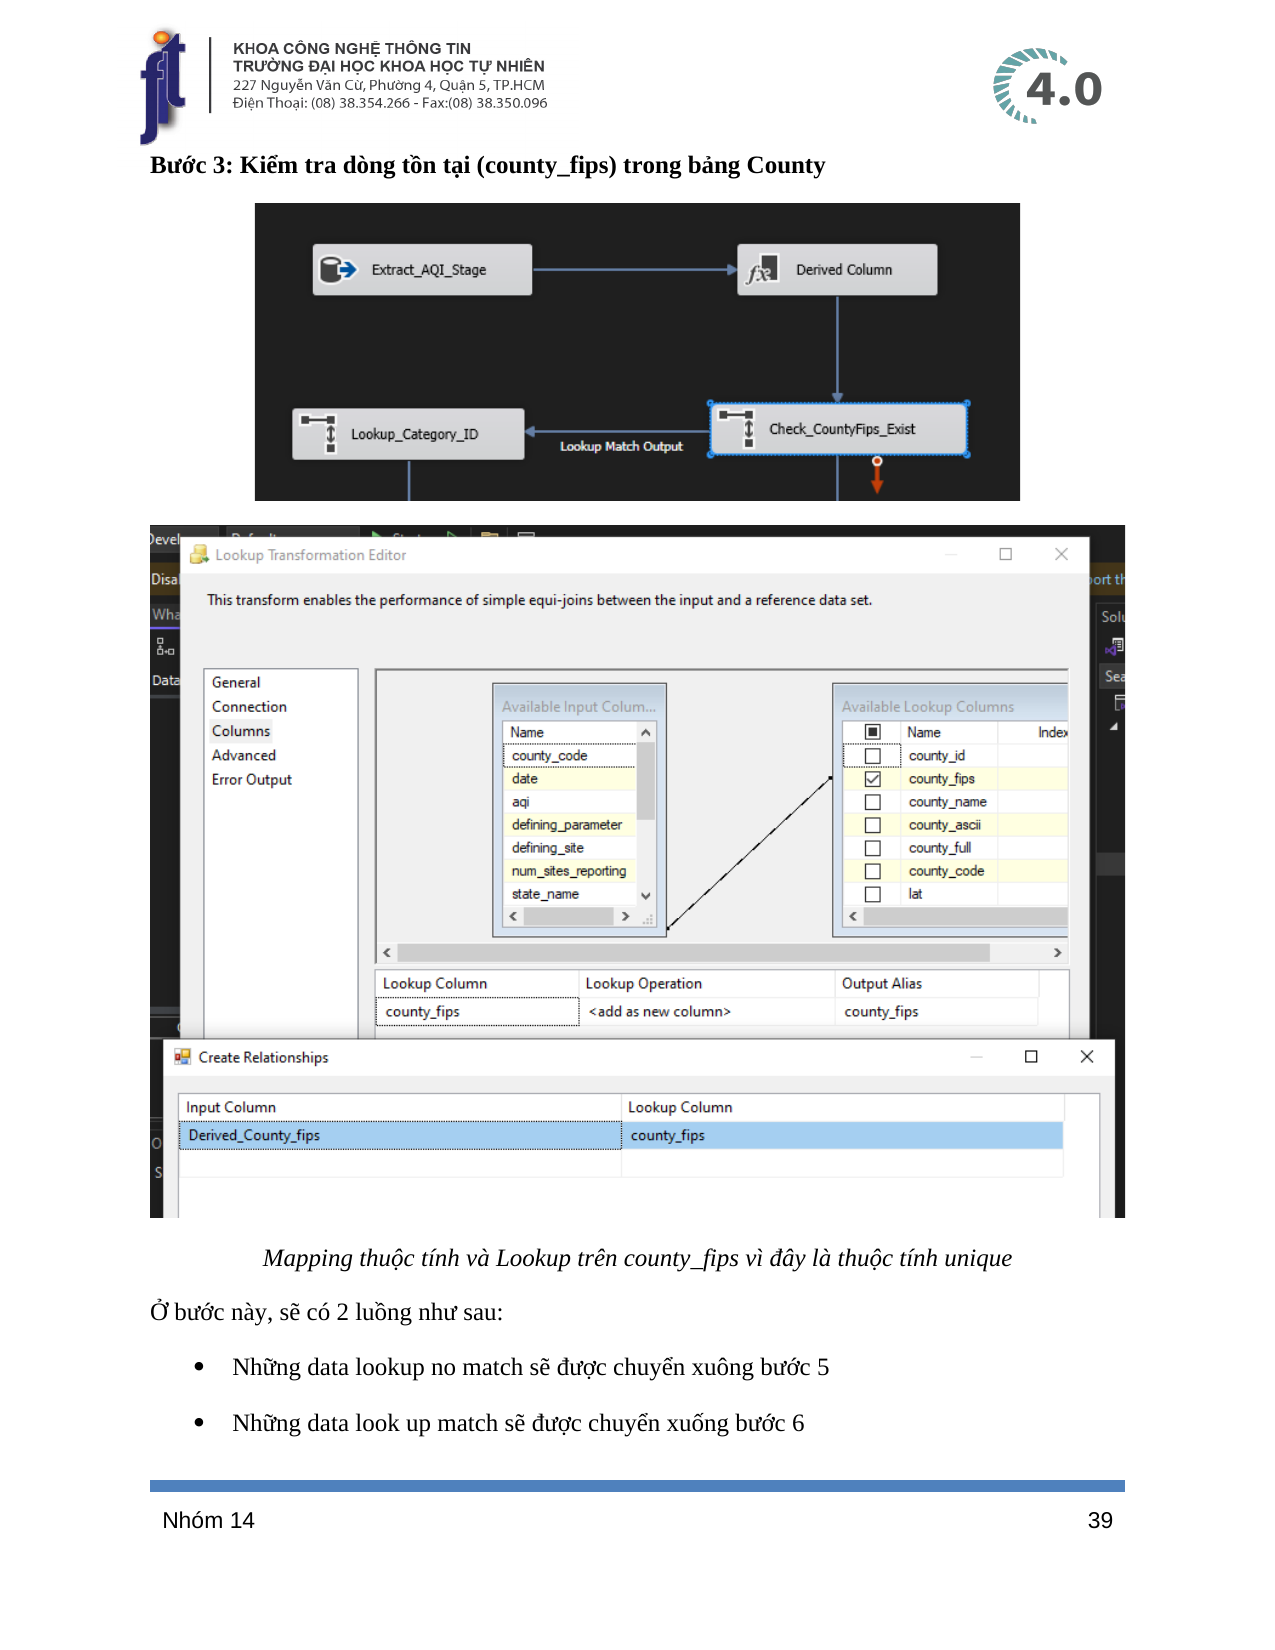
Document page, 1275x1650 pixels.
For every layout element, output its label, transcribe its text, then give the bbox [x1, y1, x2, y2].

picture [117, 21, 580, 167]
picture [985, 41, 1108, 127]
text Mapping thuộc tính và Lookup trên county_fips vì đây là thuộc tính unique [150, 1243, 1125, 1271]
list Những data look up match sẽ được chuyển xuống bước 6 [194, 1408, 1125, 1437]
text Ở bước này, sẽ có 2 luồng như sau: [150, 1297, 1125, 1325]
picture [150, 525, 1125, 1218]
list Những data lookup no match sẽ được chuyển xuông bước 5 [194, 1352, 1125, 1381]
text Bước 3: Kiểm tra dòng tồn tại (county_fips) trong bảng County [150, 150, 1125, 179]
picture [254, 203, 1021, 501]
